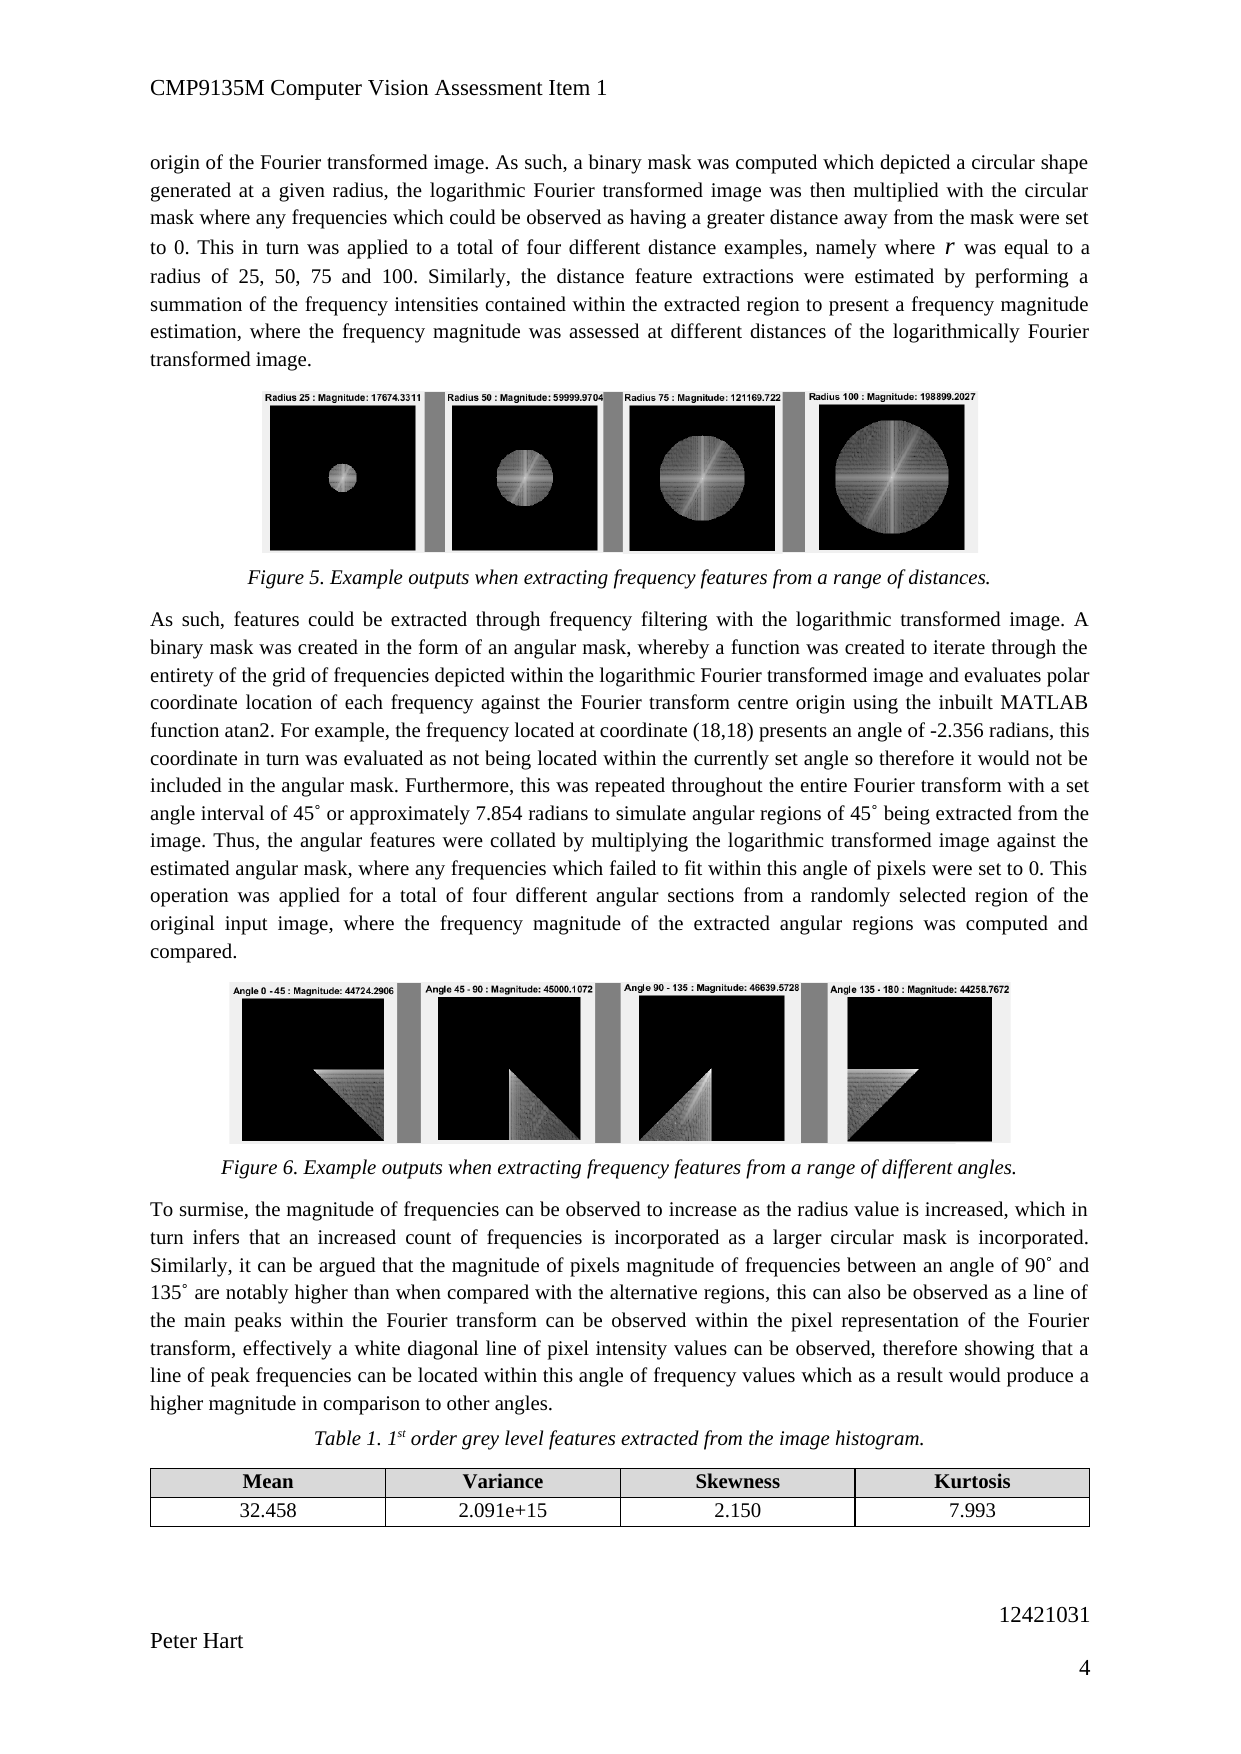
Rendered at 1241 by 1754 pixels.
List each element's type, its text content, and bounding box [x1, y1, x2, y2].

table_header Mean [151, 1469, 385, 1497]
picture [229, 982, 398, 1144]
table_header Variance [386, 1469, 620, 1497]
picture [445, 391, 604, 552]
table_cell 2.150 [621, 1498, 854, 1526]
table_cell 32.458 [151, 1498, 385, 1526]
picture [827, 982, 1011, 1143]
table_cell 7.993 [856, 1498, 1089, 1526]
picture [420, 982, 596, 1143]
table_header Skewness [621, 1469, 854, 1497]
table_cell 2.091e+15 [386, 1498, 620, 1526]
text As such, features could be extracted through frequency filtering with the logarithmic transformed image. A binary mask was created in the form of an angular mask, whereby a function was created to iterate through the entirety of the grid of frequencies depicted within the logarithmic Fourier transformed image and evaluates polar coordinate location of each frequency against the Fourier transform centre origin using the inbuilt MATLAB function atan2. For example, the frequency located at coordinate (18,18) presents an angle of -2.356 radians, this coordinate in turn was evaluated as not being located within the currently set angle so therefore it would not be included in the angular mask. Furthermore, this was repeated throughout the entire Fourier transform with a set angle interval of 45˚ or approximately 7.854 radians to simulate angular regions of 45˚ being extracted from the image. Thus, the angular features were collated by multiplying the logarithmic transformed image against the estimated angular mask, where any frequencies which failed to fit within this angle of pixels were set to 0. This operation was applied for a total of four different angular sections from a randomly selected region of the original input image, where the frequency magnitude of the extracted angular regions was computed and compared. [150, 607, 1090, 963]
picture [620, 982, 801, 1144]
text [150, 150, 1090, 371]
picture [262, 391, 425, 553]
text To surmise, the magnitude of frequencies can be observed to increase as the radius value is increased, which in turn infers that an increased count of frequencies is incorporated as a larger circular mask is incorporated. Similarly, it can be argued that the magnitude of pixels magnitude of frequencies between an angle of 90˚ and 135˚ are notably higher than when compared with the alternative regions, this can also be observed as a line of the main peaks within the Fourier transform can be observed within the pixel representation of the Fourier transform, effectively a white diagonal line of pixel intensity values can be observed, therefore showing that a line of peak frequencies can be located within this angle of frequency values which as a result would produce a higher magnitude in comparison to other angles. [150, 1197, 1090, 1415]
table_header Kurtosis [856, 1469, 1089, 1497]
picture [622, 391, 783, 554]
picture [805, 391, 979, 553]
